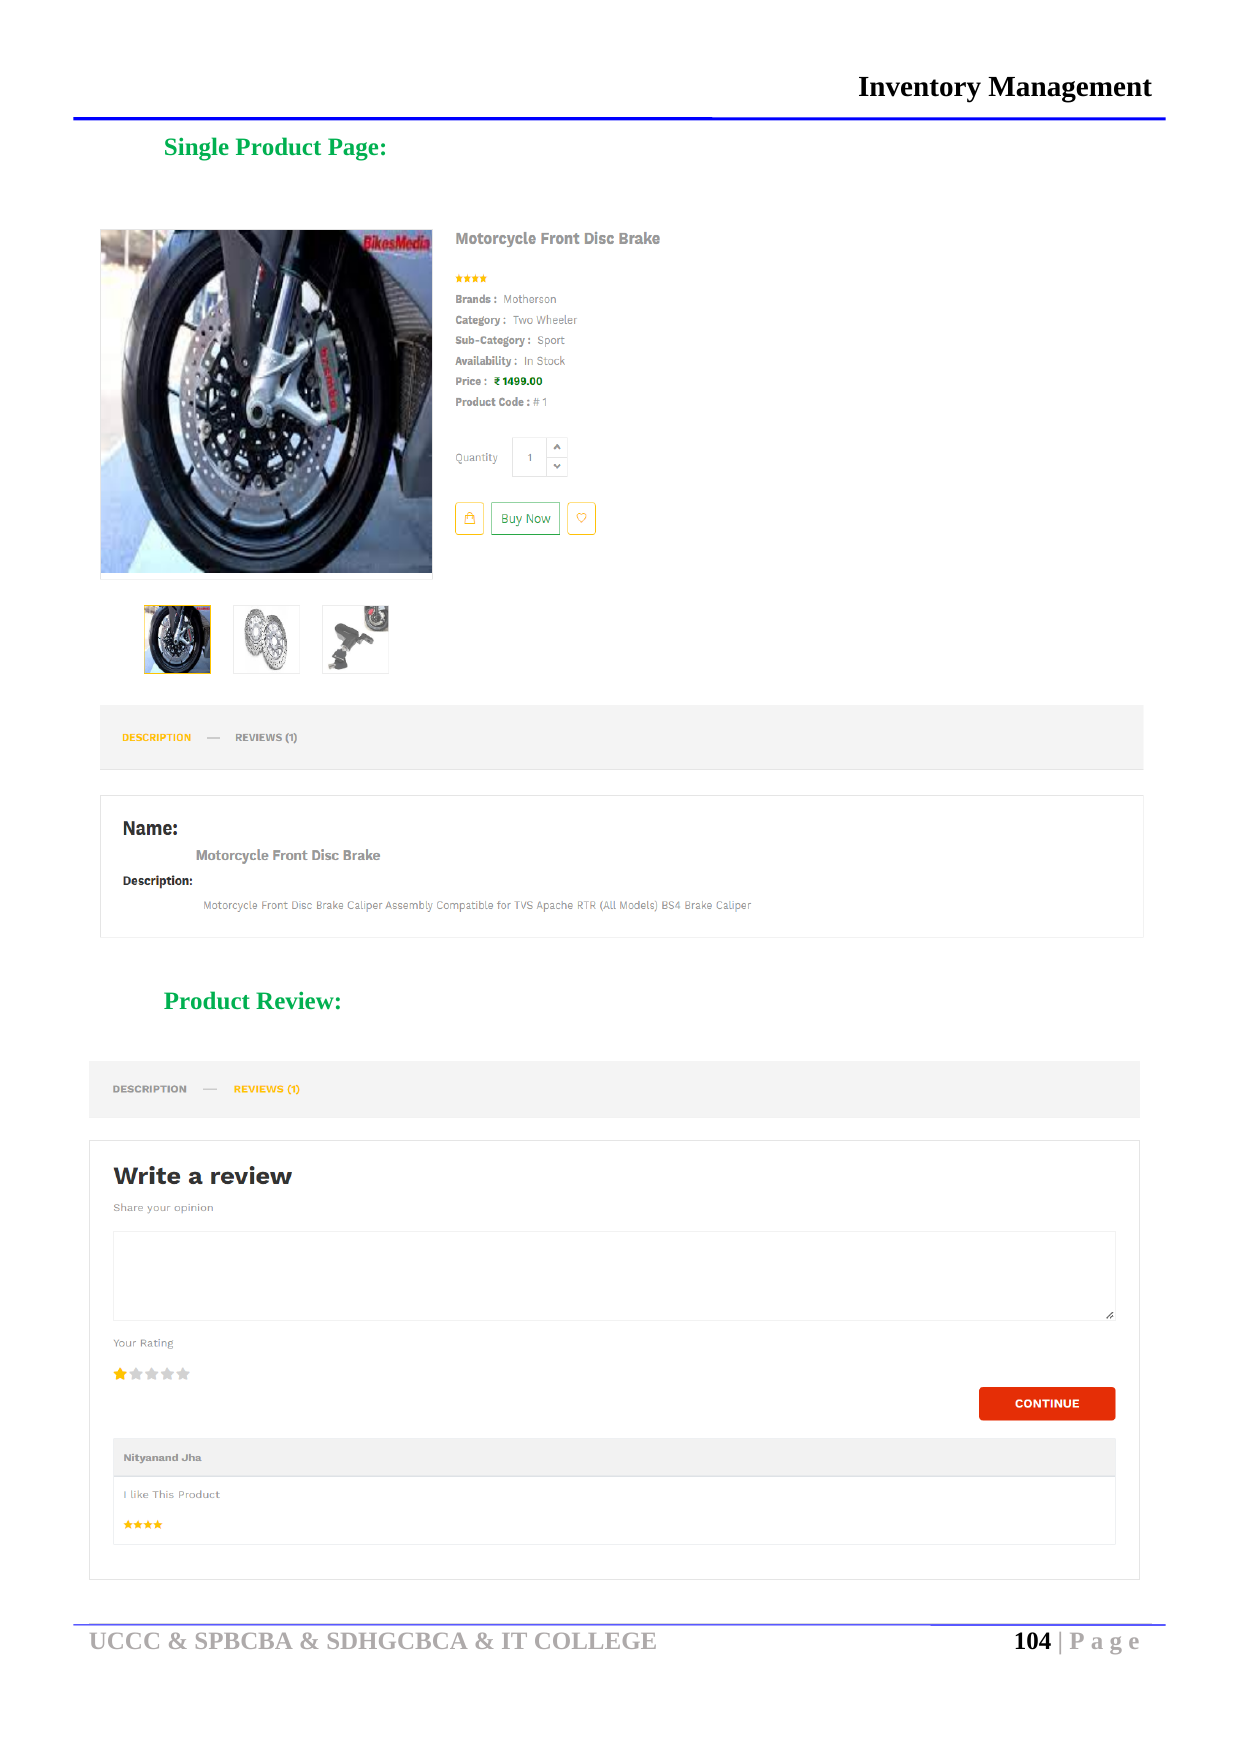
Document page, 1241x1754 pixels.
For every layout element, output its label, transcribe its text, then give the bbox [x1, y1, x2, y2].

picture [88, 217, 1152, 943]
picture [88, 1050, 1152, 1589]
text Single Product Page: [89, 132, 1152, 160]
text Product Review: [89, 986, 1152, 1015]
